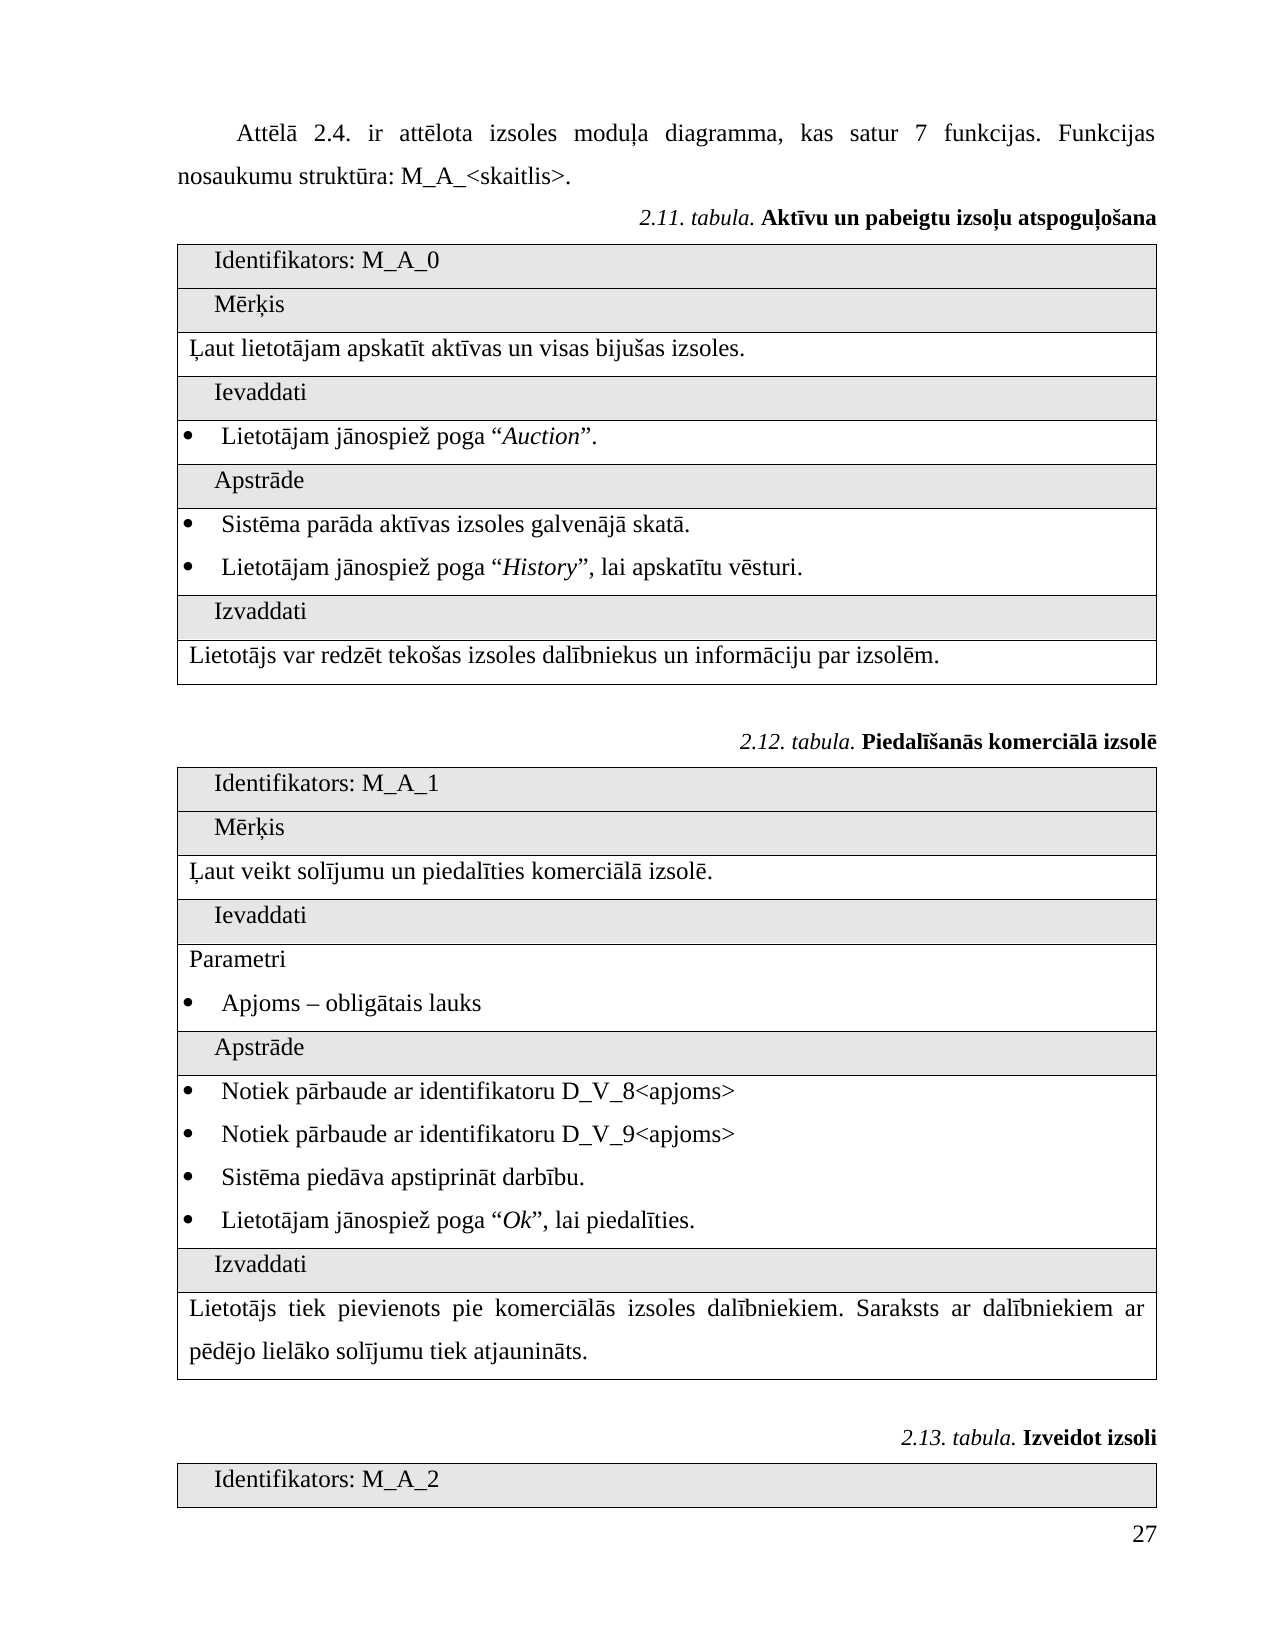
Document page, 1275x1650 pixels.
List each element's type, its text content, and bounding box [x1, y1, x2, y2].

table_cell Sistēma parāda aktīvas izsoles galvenājā skatā. Lietotājam jānospiež poga “History”, lai apskatītu vēsturi. [178, 509, 1156, 595]
table_header Identifikators: M_A_0 [178, 245, 1156, 288]
table_cell Apstrāde [178, 1032, 1156, 1075]
table_cell Notiek pārbaude ar identifikatoru D_V_8<apjoms> Notiek pārbaude ar identifikatoru D_V_9<apjoms> Sistēma piedāva apstiprināt darbību. Lietotājam jānospiež poga “Ok”, lai piedalīties. [178, 1076, 1156, 1248]
table_cell Mērķis [178, 812, 1156, 855]
table_cell Lietotājam jānospiež poga “Auction”. [178, 421, 1156, 464]
text Attēlā 2.4. ir attēlota izsoles moduļa diagramma, kas satur 7 funkcijas. Funkcijas nosaukumu struktūra: M_A_<skaitlis>. [177, 118, 1157, 190]
table_cell Ļaut lietotājam apskatīt aktīvas un visas bijušas izsoles. [178, 333, 1156, 376]
table_cell Lietotājs tiek pievienots pie komerciālās izsoles dalībniekiem. Saraksts ar dalībniekiem ar pēdējo lielāko solījumu tiek atjaunināts. [178, 1293, 1156, 1379]
table_cell Apstrāde [178, 465, 1156, 508]
table_cell Lietotājs var redzēt tekošas izsoles dalībniekus un informāciju par izsolēm. [178, 641, 1156, 683]
table_cell Parametri Apjoms – obligātais lauks [178, 945, 1156, 1031]
table_cell Ļaut veikt solījumu un piedalīties komerciālā izsolē. [178, 856, 1156, 899]
table_cell Ievaddati [178, 377, 1156, 420]
table_cell Mērķis [178, 289, 1156, 332]
text 2.13. tabula. Izveidot izsoli [236, 1423, 1157, 1450]
table_header Identifikators: M_A_2 [178, 1464, 1156, 1507]
table_cell Ievaddati [178, 900, 1156, 943]
text 2.12. tabula. Piedalīšanās komerciālā izsolē [236, 728, 1157, 754]
text 2.11. tabula. Aktīvu un pabeigtu izsoļu atspoguļošana [236, 204, 1157, 231]
table_header Identifikators: M_A_1 [178, 768, 1156, 811]
table_cell Izvaddati [178, 596, 1156, 639]
table_cell Izvaddati [178, 1249, 1156, 1292]
